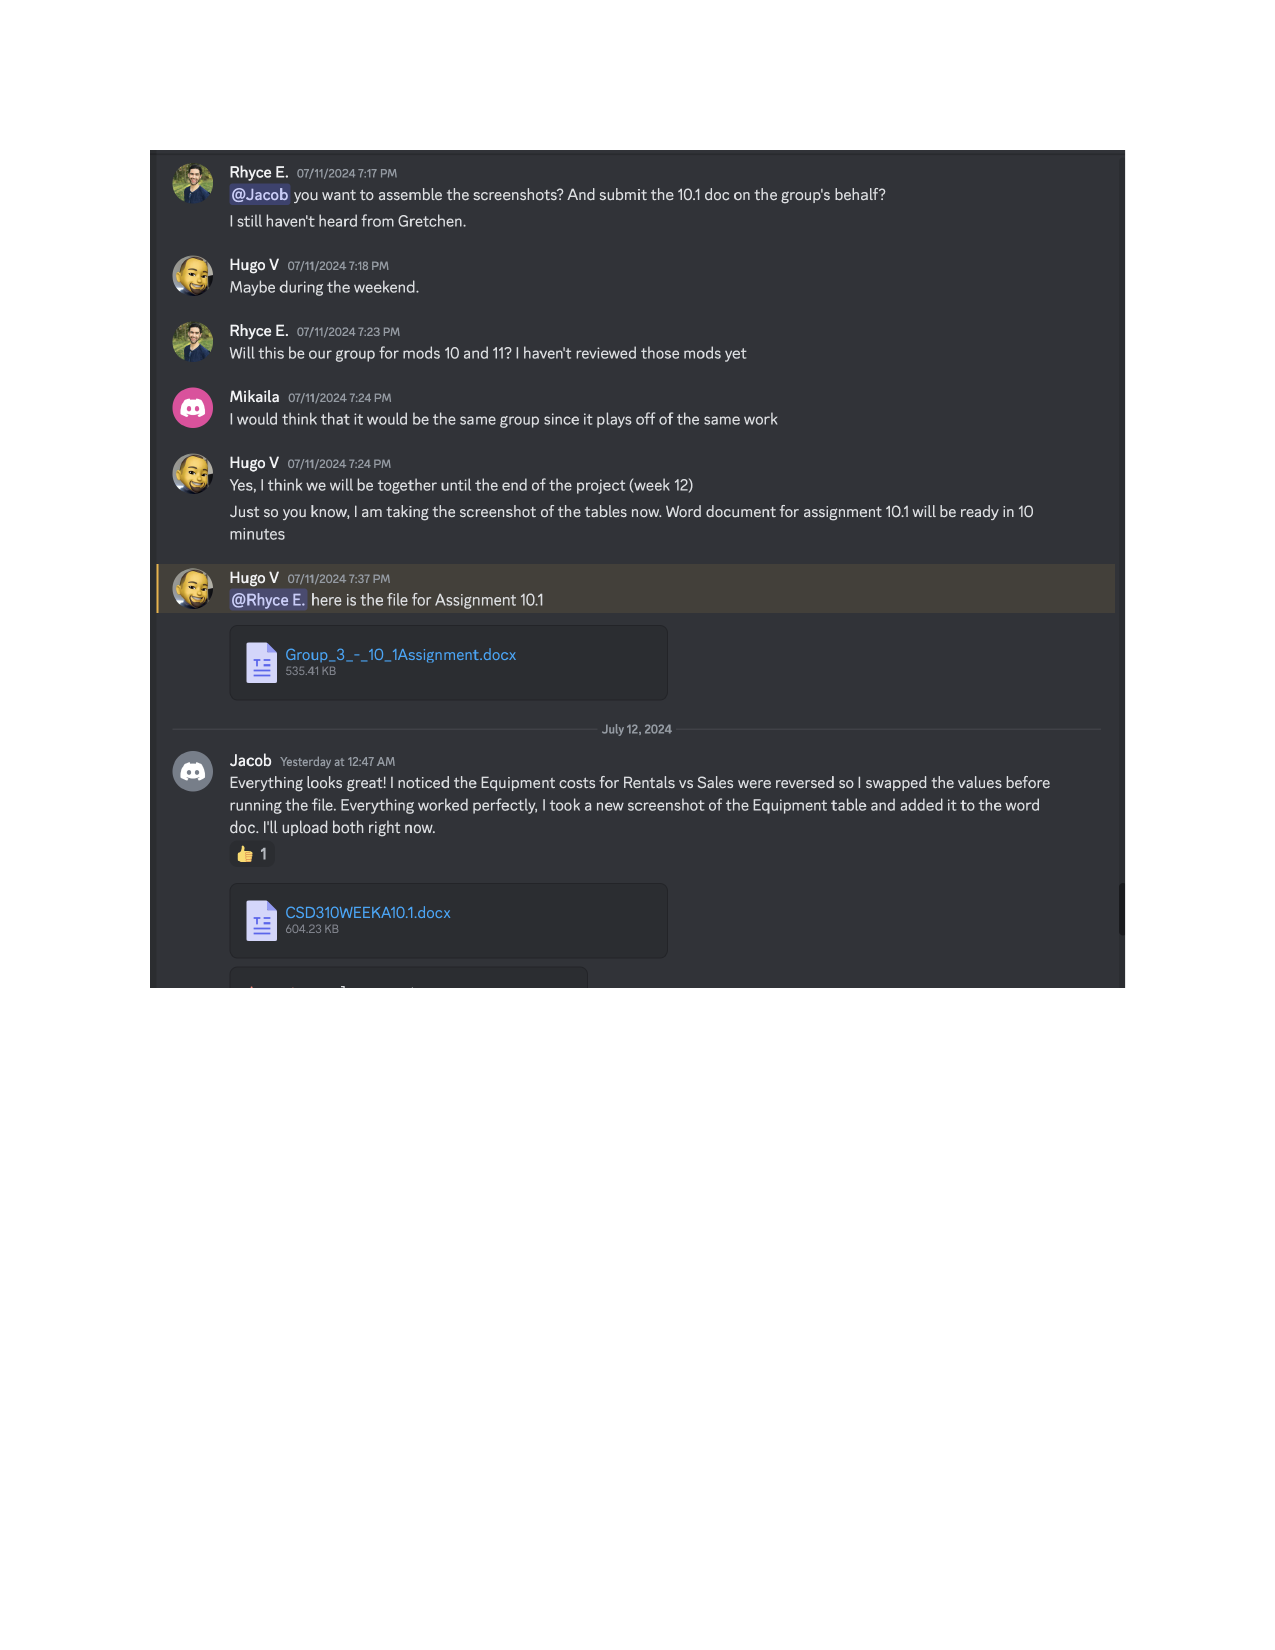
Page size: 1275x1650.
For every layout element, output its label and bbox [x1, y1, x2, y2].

picture [150, 150, 1125, 988]
